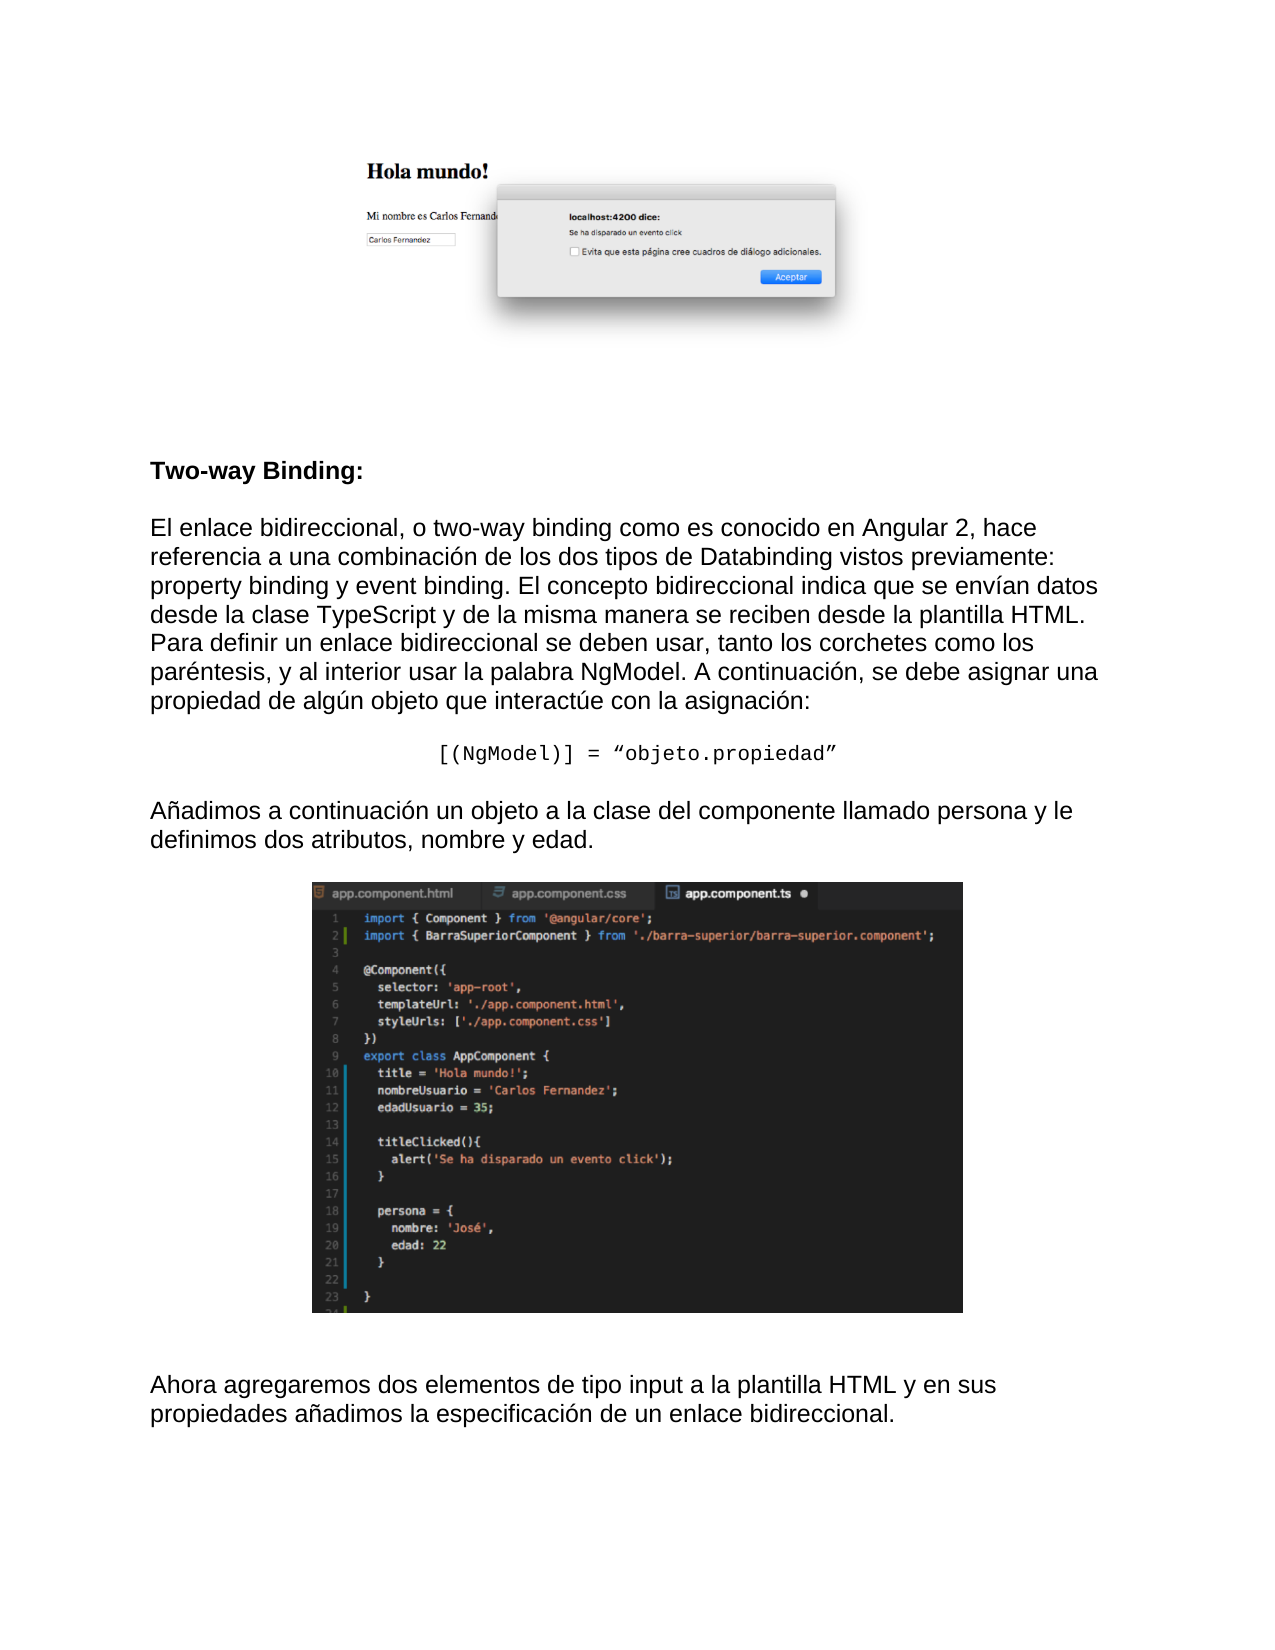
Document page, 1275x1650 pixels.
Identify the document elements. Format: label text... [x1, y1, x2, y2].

picture [312, 882, 963, 1313]
text [(NgModel)] = “objeto.propiedad” [150, 743, 1125, 767]
text Añadimos a continuación un objeto a la clase del componente llamado persona y le definimos dos atributos, nombre y edad. [150, 796, 1125, 853]
text Two-way Binding: [150, 456, 1125, 485]
picture [362, 150, 913, 403]
text El enlace bidireccional, o two-way binding como es conocido en Angular 2, hace referencia a una combinación de los dos tipos de Databinding vistos previamente: property binding y event binding. El concepto bidireccional indica que se envían datos desde la clase TypeScript y de la misma manera se reciben desde la plantilla HTML. Para definir un enlace bidireccional se deben usar, tanto los corchetes como los paréntesis, y al interior usar la palabra NgModel. A continuación, se debe asignar una propiedad de algún objeto que interactúe con la asignación: [150, 513, 1125, 715]
text Ahora agregaremos dos elementos de tipo input a la plantilla HTML y en sus propiedades añadimos la especificación de un enlace bidireccional. [150, 1312, 1125, 1427]
